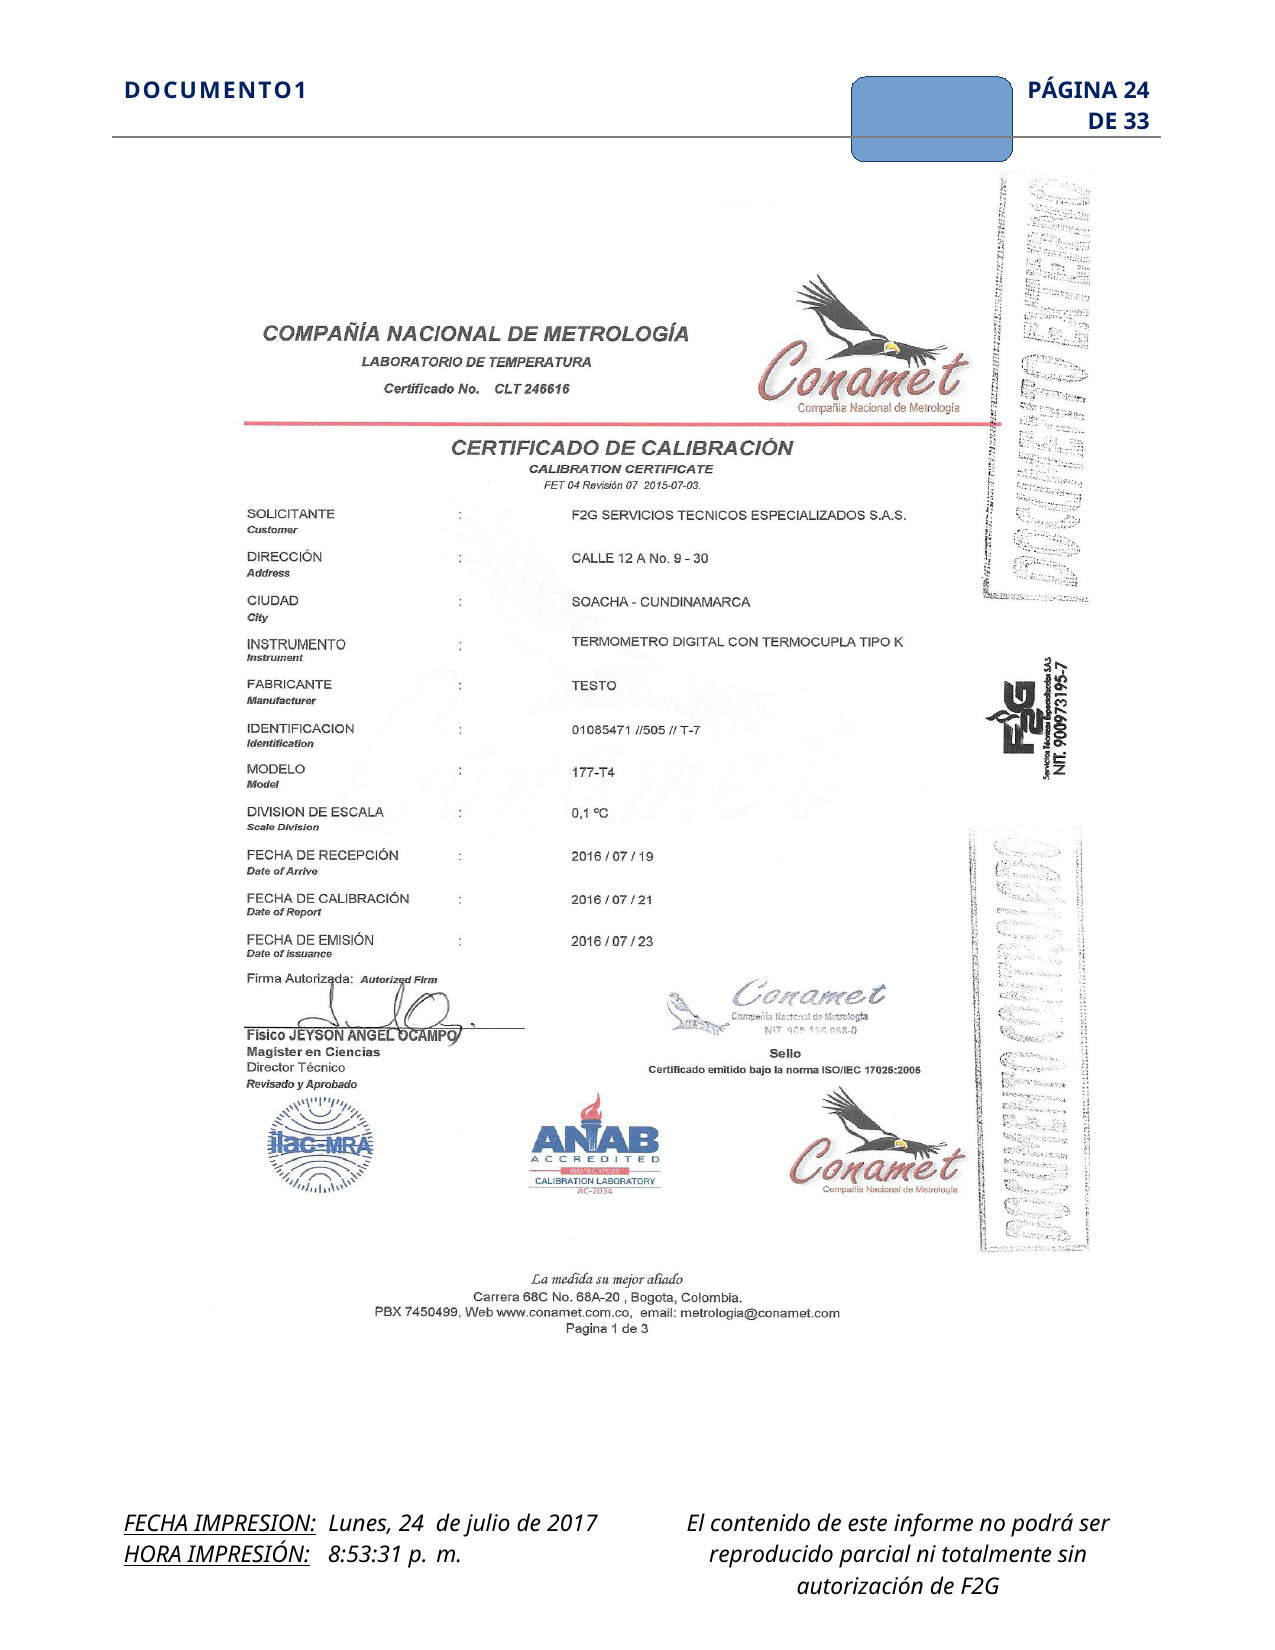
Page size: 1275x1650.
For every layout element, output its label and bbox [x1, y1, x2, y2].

picture [112, 165, 1090, 1456]
